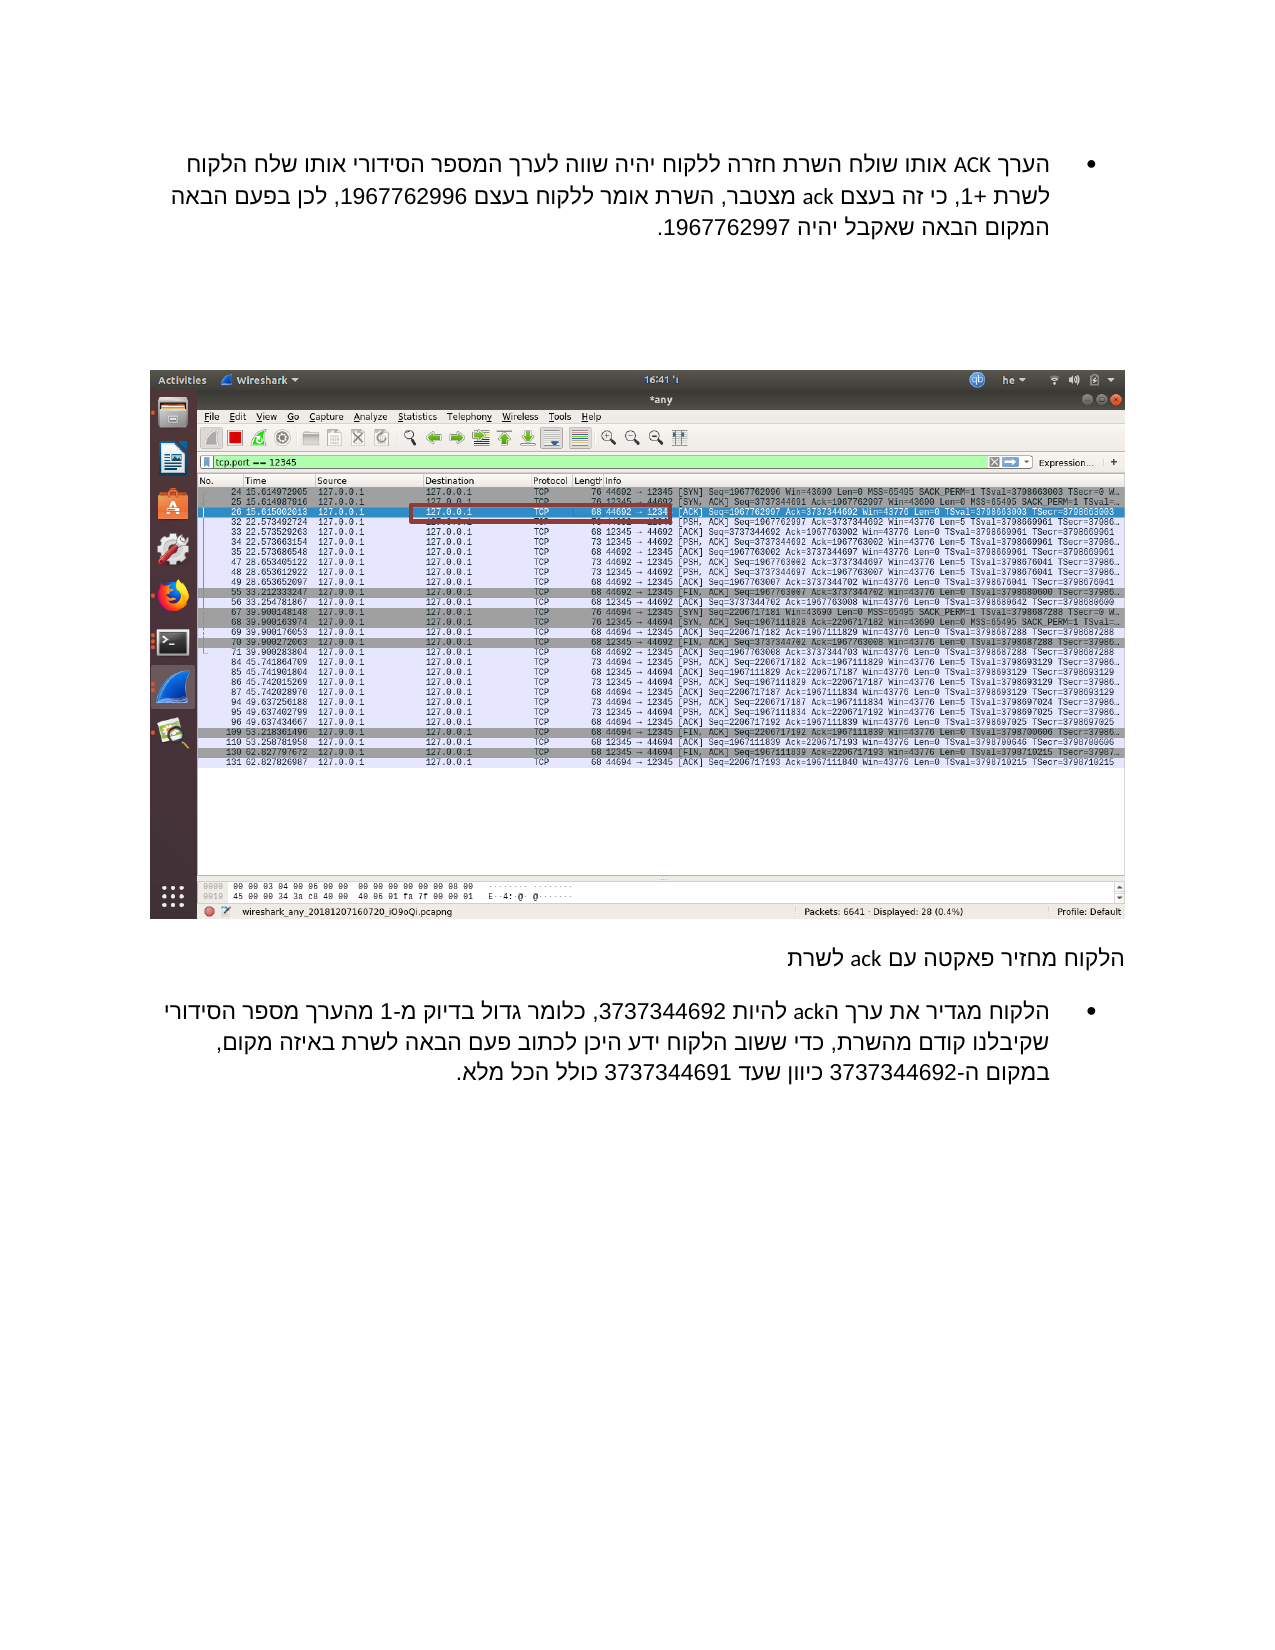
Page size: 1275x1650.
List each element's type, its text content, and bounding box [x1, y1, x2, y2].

list הערך ACK אותו שולח השרת חזרה ללקוח יהיה שווה לערך המספר הסידורי אותו שלח הלקוח לשרת +1, כי זה בעצם ack מצטבר, השרת אומר ללקוח בעצם 1967762996, לכן בפעם הבאה המקום הבאה שאקבל יהיה 1967762997. [150, 150, 1087, 240]
text הלקוח מחזיר פאקטה עם ack לשרת [150, 944, 1125, 972]
picture [150, 370, 1125, 919]
list הלקוח מגדיר את ערך הack להיות 3737344692, כלומר גדול בדיוק מ-1 מהערך מספר הסידורי שקיבלנו קודם מהשרת, כדי ששוב הלקוח ידע היכן לכתוב פעם הבאה לשרת באיזה מקום, במקום ה-3737344692 כיוון שעד 3737344691 כולל הכל מלא. [150, 997, 1087, 1085]
